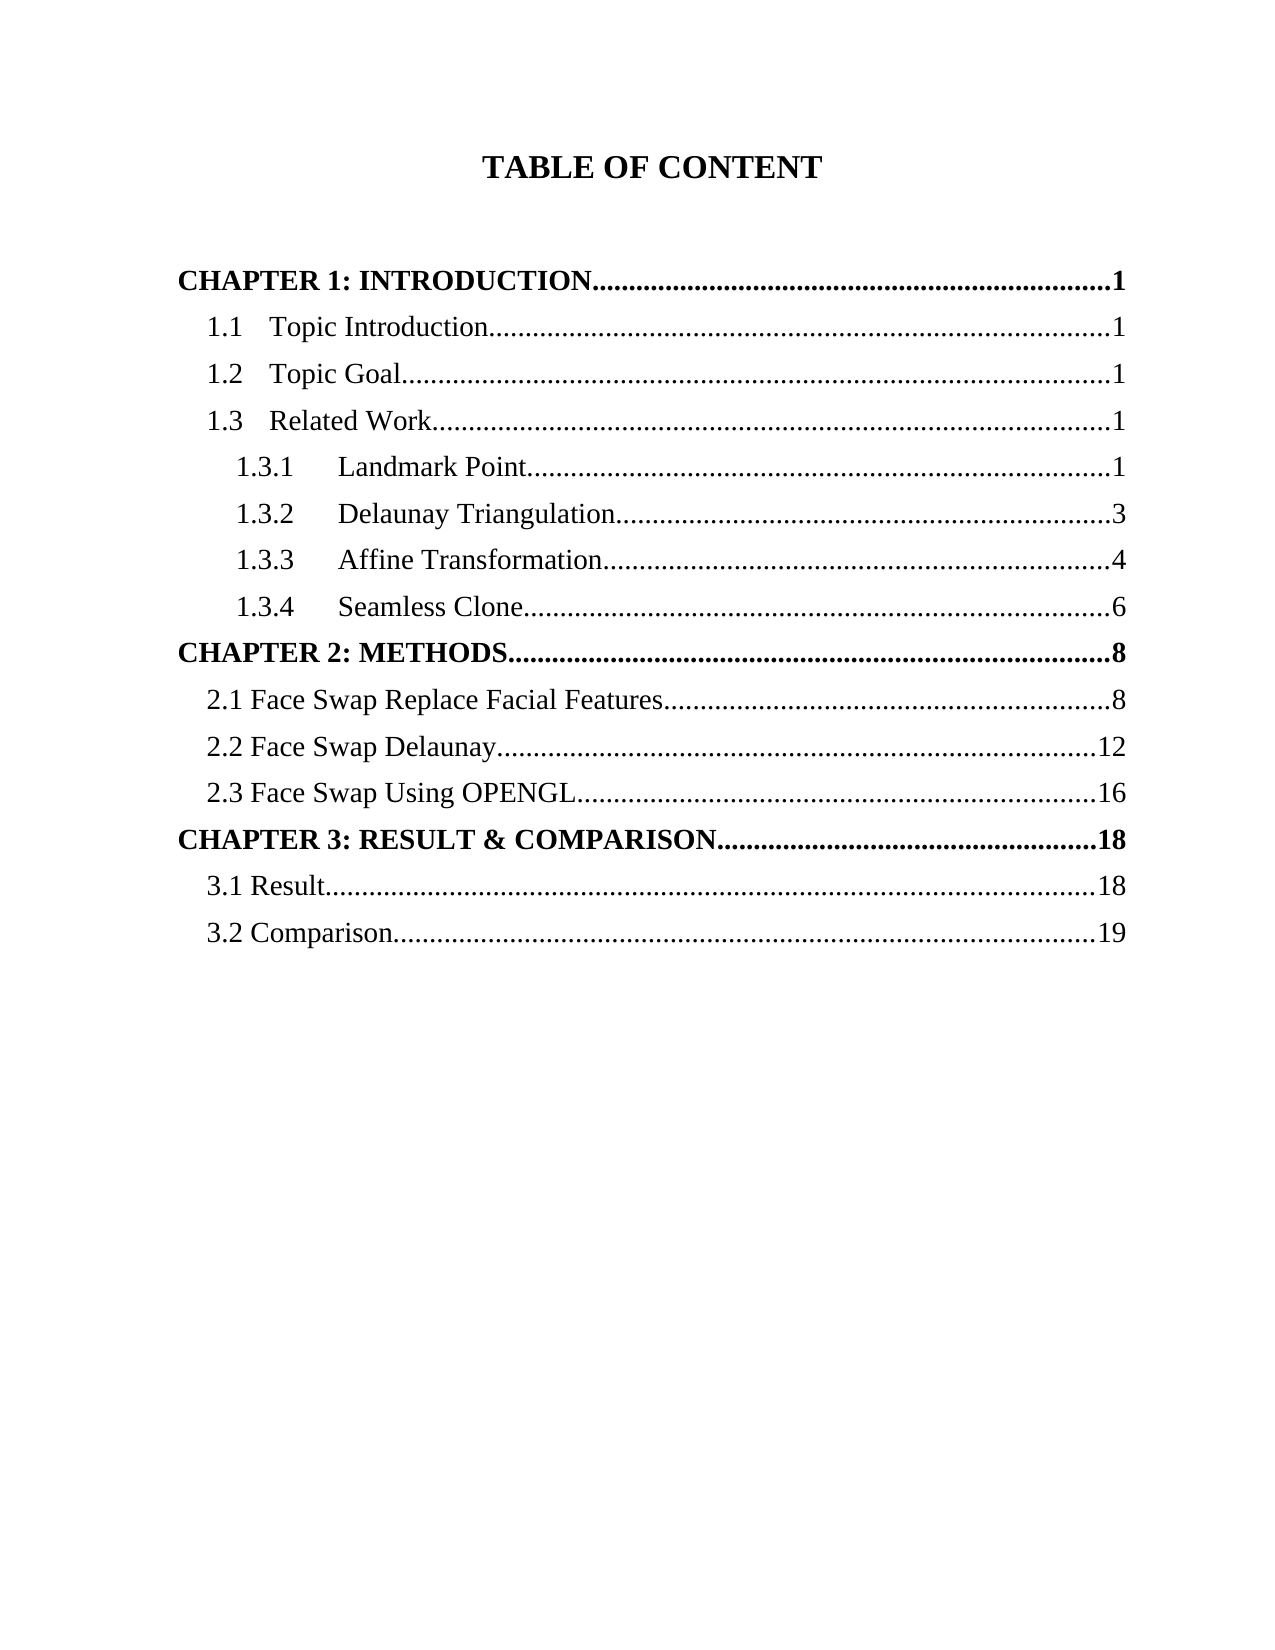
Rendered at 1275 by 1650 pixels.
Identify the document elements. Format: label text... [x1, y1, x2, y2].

text TABLE OF CONTENT [177, 148, 1127, 186]
